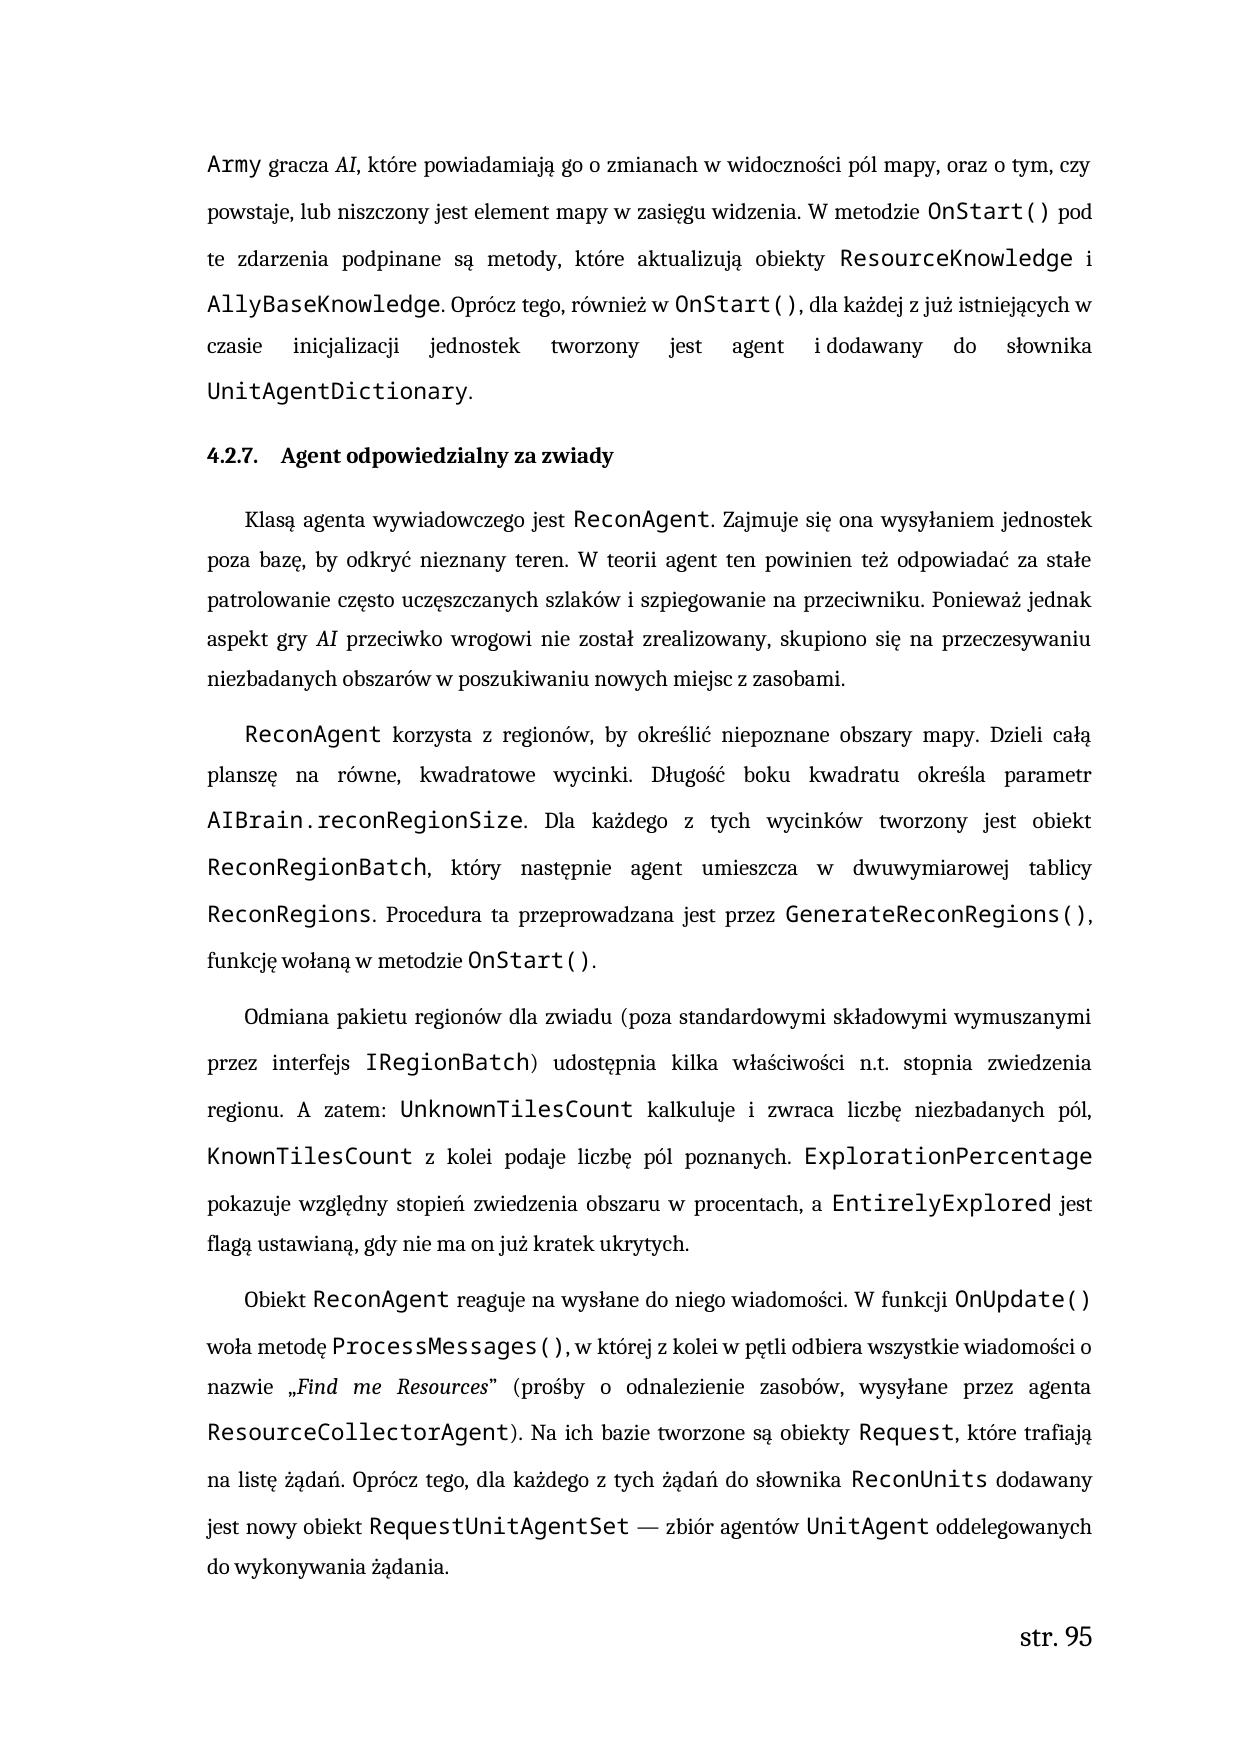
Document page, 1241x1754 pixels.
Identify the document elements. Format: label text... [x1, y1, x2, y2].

text Klasą agenta wywiadowczego jest ReconAgent. Zajmuje się ona wysyłaniem jednostek poza bazę, by odkryć nieznany teren. W teorii agent ten powinien też odpowiadać za stałe patrolowanie często uczęszczanych szlaków i szpiegowanie na przeciwniku. Ponieważ jednak aspekt gry AI przeciwko wrogowi nie został zrealizowany, skupiono się na przeczesywaniu niezbadanych obszarów w poszukiwaniu nowych miejsc z zasobami. [207, 503, 1092, 692]
text Obiekt ReconAgent reaguje na wysłane do niego wiadomości. W funkcji OnUpdate() woła metodę ProcessMessages(), w której z kolei w pętli odbiera wszystkie wiadomości o nazwie „Find me Resources” (prośby o odnalezienie zasobów, wysyłane przez agenta ResourceCollectorAgent). Na ich bazie tworzone są obiekty Request, które trafiają na listę żądań. Oprócz tego, dla każdego z tych żądań do słownika ReconUnits dodawany jest nowy obiekt RequestUnitAgentSet — zbiór agentów UnitAgent oddelegowanych do wykonywania żądania. [207, 1283, 1092, 1581]
text ReconAgent korzysta z regionów, by określić niepoznane obszary mapy. Dzieli całą planszę na równe, kwadratowe wycinki. Długość boku kwadratu określa parametr AIBrain.reconRegionSize. Dla każdego z tych wycinków tworzony jest obiekt ReconRegionBatch, który następnie agent umieszcza w dwuwymiarowej tablicy ReconRegions. Procedura ta przeprowadzana jest przez GenerateReconRegions(), funkcję wołaną w metodzie OnStart(). [207, 717, 1092, 976]
subtitle Agent odpowiedzialny za zwiady [207, 442, 1092, 469]
text Odmiana pakietu regionów dla zwiadu (poza standardowymi składowymi wymuszanymi przez interfejs IRegionBatch) udostępnia kilka właściwości n.t. stopnia zwiedzenia regionu. A zatem: UnknownTilesCount kalkuluje i zwraca liczbę niezbadanych pól, KnownTilesCount z kolei podaje liczbę pól poznanych. ExplorationPercentage pokazuje względny stopień zwiedzenia obszaru w procentach, a EntirelyExplored jest flagą ustawianą, gdy nie ma on już kratek ukrytych. [207, 1004, 1092, 1257]
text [207, 148, 1092, 406]
